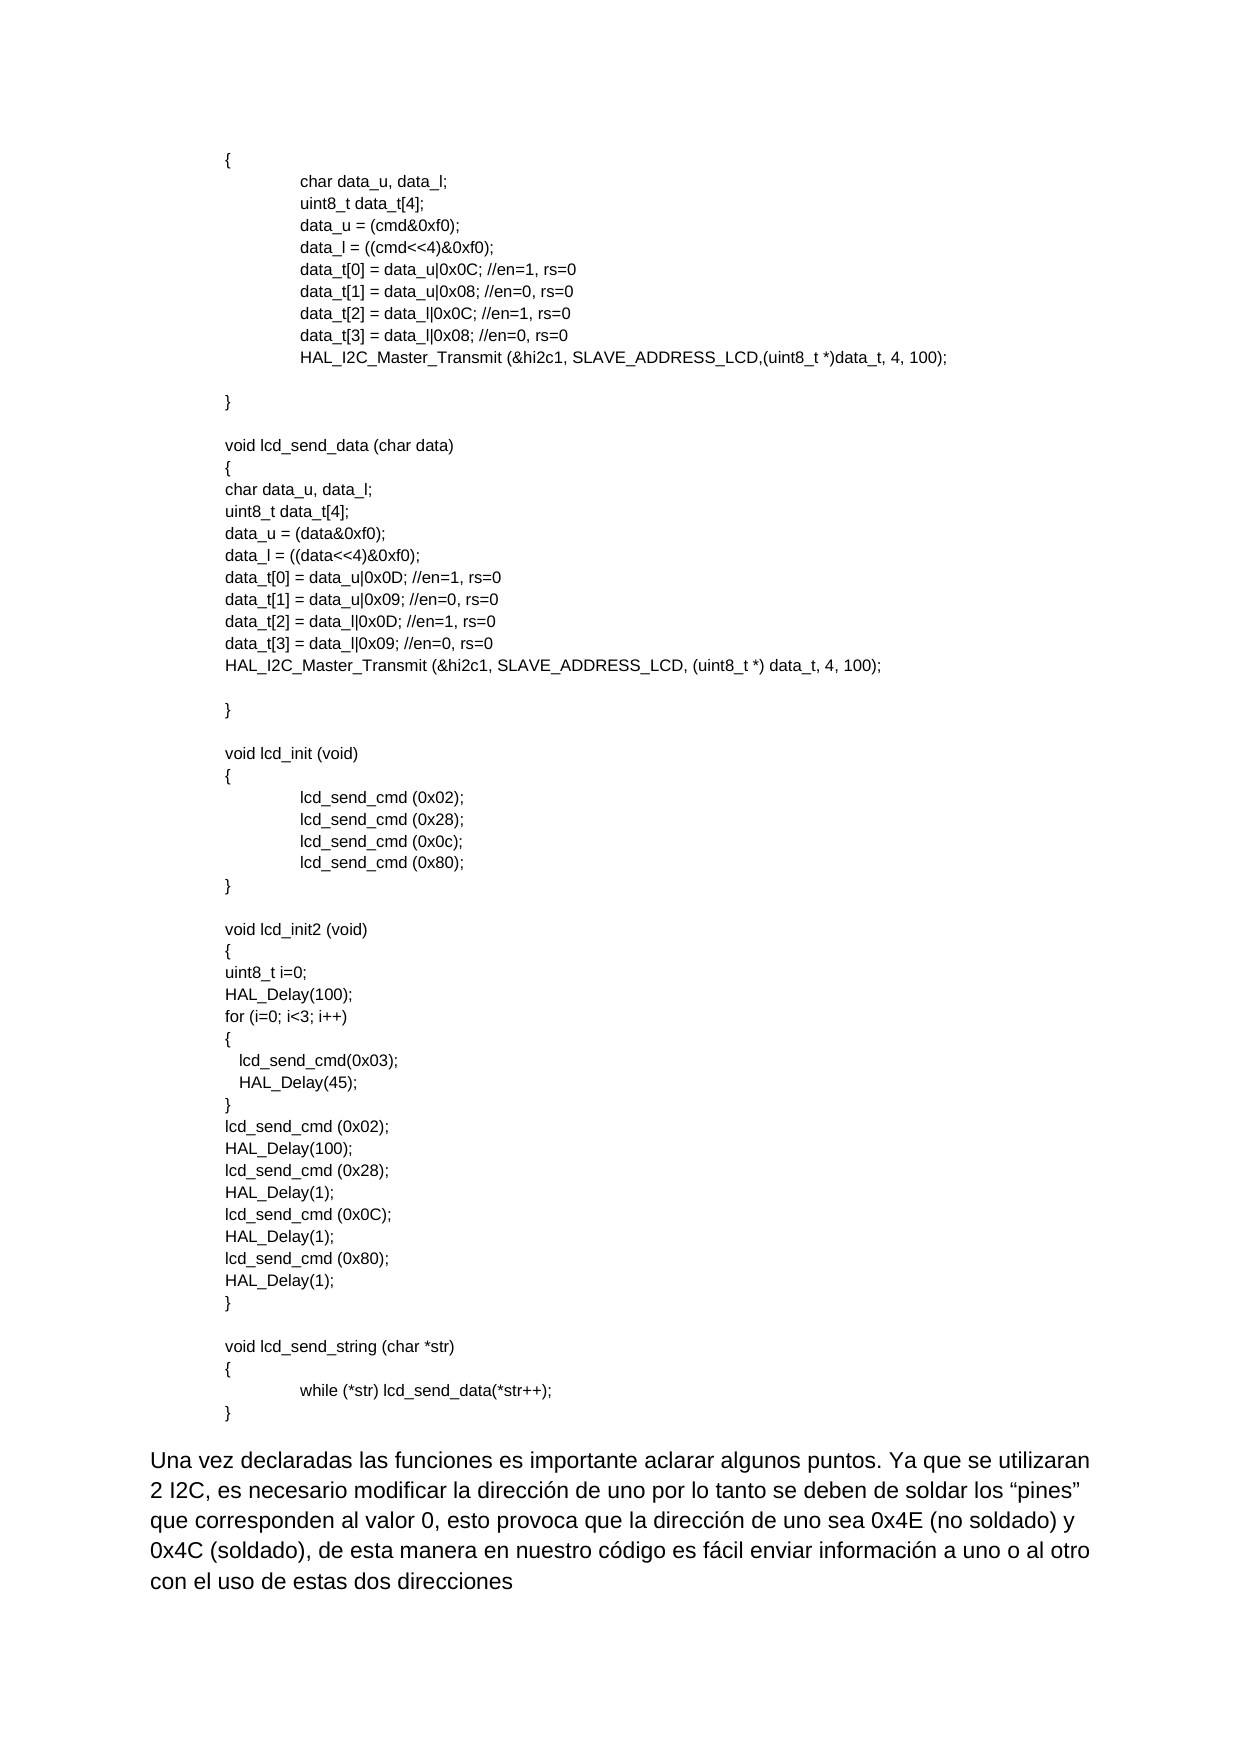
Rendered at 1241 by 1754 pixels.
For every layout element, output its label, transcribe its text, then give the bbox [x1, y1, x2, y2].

text HAL_I2C_Master_Transmit (&hi2c1, SLAVE_ADDRESS_LCD, (uint8_t *) data_t, 4, 100); [225, 656, 1090, 675]
text lcd_send_cmd (0x02); [225, 787, 1090, 807]
text HAL_Delay(100); [225, 985, 1090, 1004]
text lcd_send_cmd (0x0C); [225, 1205, 1090, 1224]
text uint8_t i=0; [225, 963, 1090, 982]
text } [225, 1293, 1090, 1312]
text void lcd_init2 (void) [225, 919, 1090, 938]
text } [225, 1403, 1090, 1422]
text HAL_Delay(100); [225, 1139, 1090, 1158]
text data_t[3] = data_l|0x09; //en=0, rs=0 [225, 633, 1090, 653]
text data_l = ((data<<4)&0xf0); [225, 546, 1090, 565]
text } [225, 1095, 1090, 1114]
text Una vez declaradas las funciones es importante aclarar algunos puntos. Ya que se utilizaran 2 I2C, es necesario modificar la dirección de uno por lo tanto se deben de soldar los “pines” que corresponden al valor 0, esto provoca que la dirección de uno sea 0x4E (no soldado) y 0x4C (soldado), de esta manera en nuestro código es fácil enviar información a uno o al otro con el uso de estas dos direcciones [150, 1447, 1090, 1594]
text } [225, 392, 1090, 411]
text data_t[0] = data_u|0x0D; //en=1, rs=0 [225, 568, 1090, 587]
text uint8_t data_t[4]; [225, 502, 1090, 521]
text data_l = ((cmd<<4)&0xf0); [225, 238, 1090, 257]
text { [225, 150, 1090, 169]
text for (i=0; i<3; i++) [225, 1007, 1090, 1026]
text while (*str) lcd_send_data(*str++); [225, 1381, 1090, 1400]
text } [225, 699, 1090, 719]
text HAL_Delay(1); [225, 1271, 1090, 1290]
text data_t[2] = data_l|0x0C; //en=1, rs=0 [225, 304, 1090, 323]
text } [225, 875, 1090, 894]
text lcd_send_cmd (0x28); [225, 1161, 1090, 1180]
text HAL_I2C_Master_Transmit (&hi2c1, SLAVE_ADDRESS_LCD,(uint8_t *)data_t, 4, 100); [225, 348, 1090, 367]
text data_t[0] = data_u|0x0C; //en=1, rs=0 [225, 260, 1090, 279]
text lcd_send_cmd (0x80); [225, 1249, 1090, 1268]
text HAL_Delay(1); [225, 1227, 1090, 1246]
text data_t[1] = data_u|0x09; //en=0, rs=0 [225, 589, 1090, 609]
text HAL_Delay(1); [225, 1183, 1090, 1202]
text data_t[2] = data_l|0x0D; //en=1, rs=0 [225, 612, 1090, 631]
text void lcd_send_data (char data) [225, 436, 1090, 455]
text { [225, 1029, 1090, 1048]
text uint8_t data_t[4]; [225, 194, 1090, 213]
text data_u = (data&0xf0); [225, 524, 1090, 543]
text { [225, 1359, 1090, 1378]
text HAL_Delay(45); [225, 1073, 1090, 1092]
text lcd_send_cmd (0x0c); [225, 831, 1090, 851]
text lcd_send_cmd (0x80); [225, 853, 1090, 872]
text data_t[3] = data_l|0x08; //en=0, rs=0 [225, 326, 1090, 345]
text lcd_send_cmd (0x02); [225, 1117, 1090, 1136]
text char data_u, data_l; [225, 172, 1090, 191]
text lcd_send_cmd (0x28); [225, 809, 1090, 828]
text { [225, 765, 1090, 784]
text data_t[1] = data_u|0x08; //en=0, rs=0 [225, 282, 1090, 301]
text void lcd_send_string (char *str) [225, 1337, 1090, 1356]
text void lcd_init (void) [225, 743, 1090, 763]
text data_u = (cmd&0xf0); [225, 216, 1090, 235]
text { [225, 458, 1090, 477]
text lcd_send_cmd(0x03); [225, 1051, 1090, 1070]
text { [225, 941, 1090, 960]
text char data_u, data_l; [225, 480, 1090, 499]
